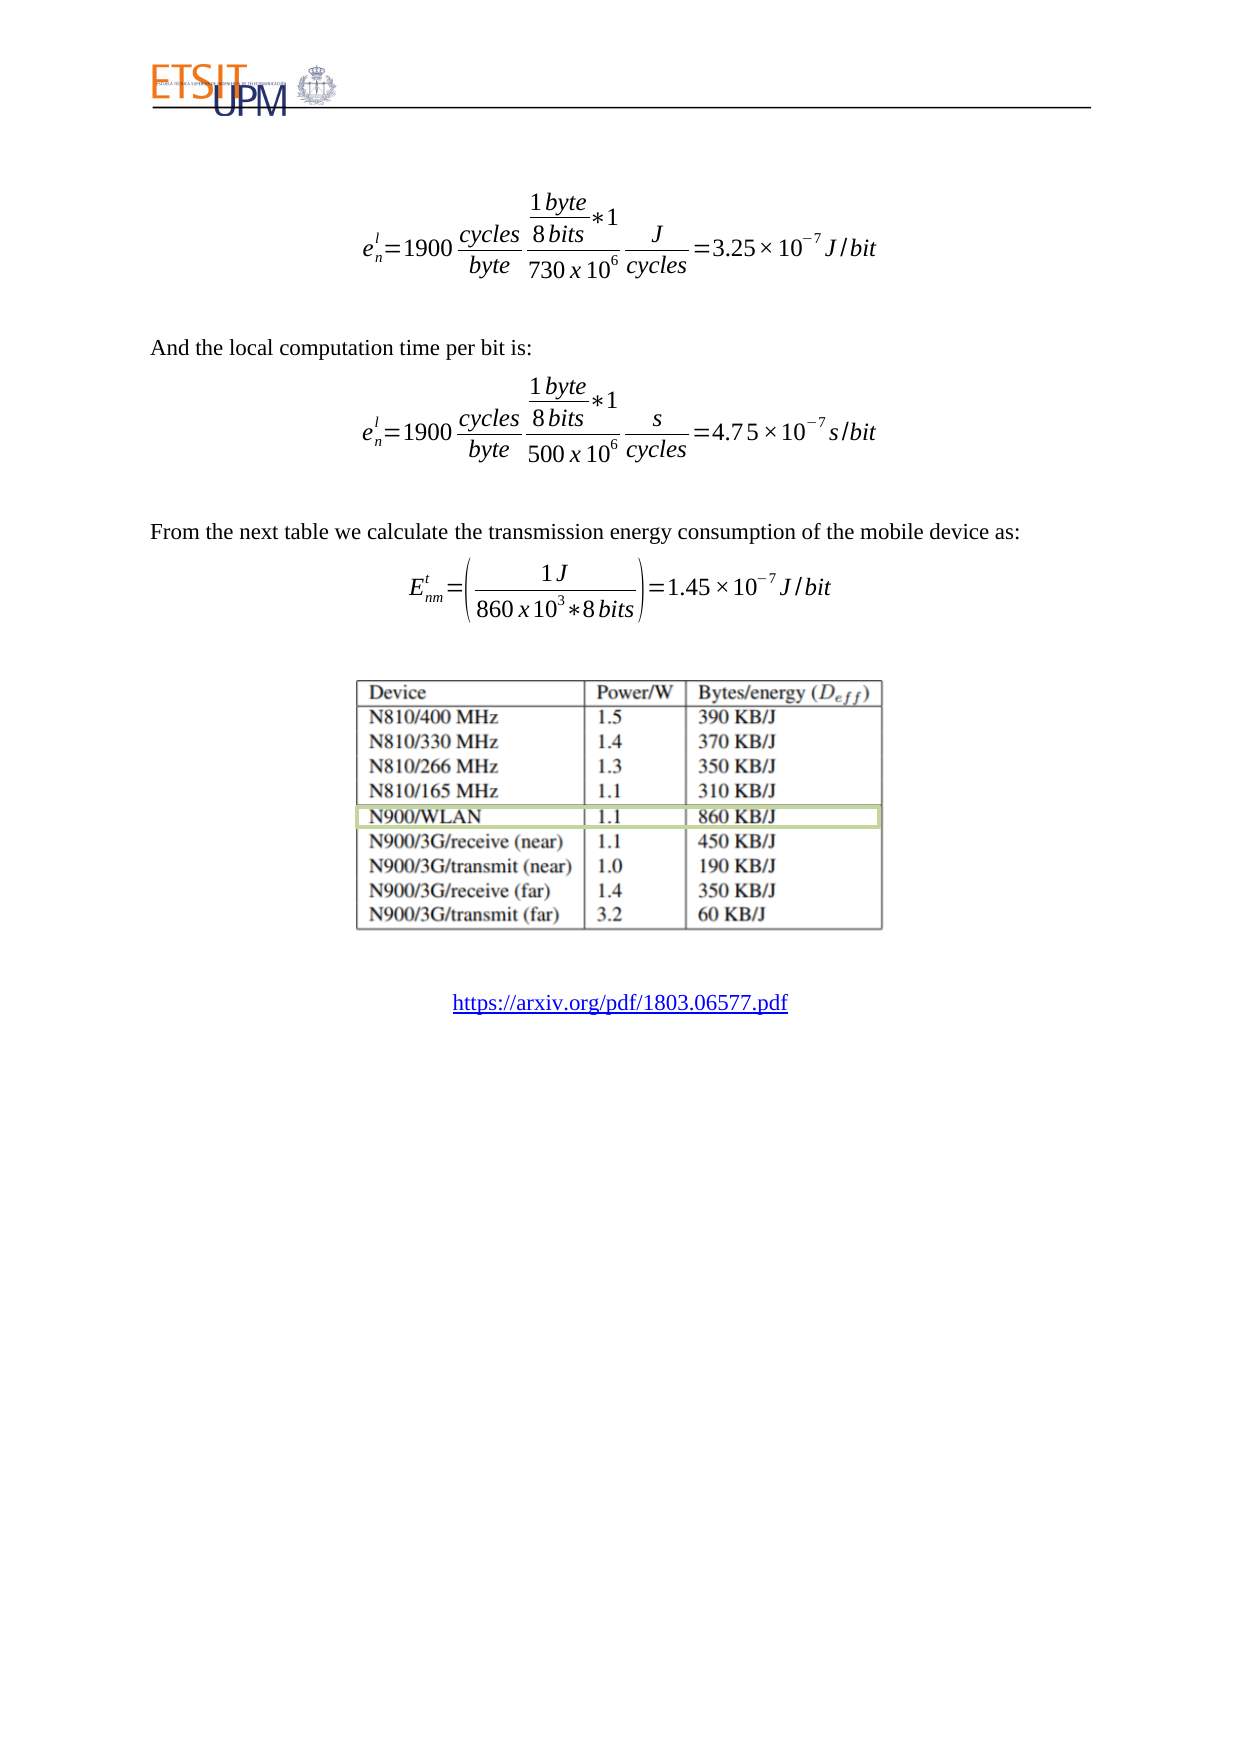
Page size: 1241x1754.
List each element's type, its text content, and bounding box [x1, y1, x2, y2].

text https://arxiv.org/pdf/1803.06577.pdf [150, 989, 1090, 1016]
text From the next table we calculate the transmission energy consumption of the mobile device as: [150, 518, 1090, 544]
picture [352, 677, 888, 938]
picture [151, 63, 338, 117]
text And the local computation time per bit is: [150, 334, 1090, 360]
